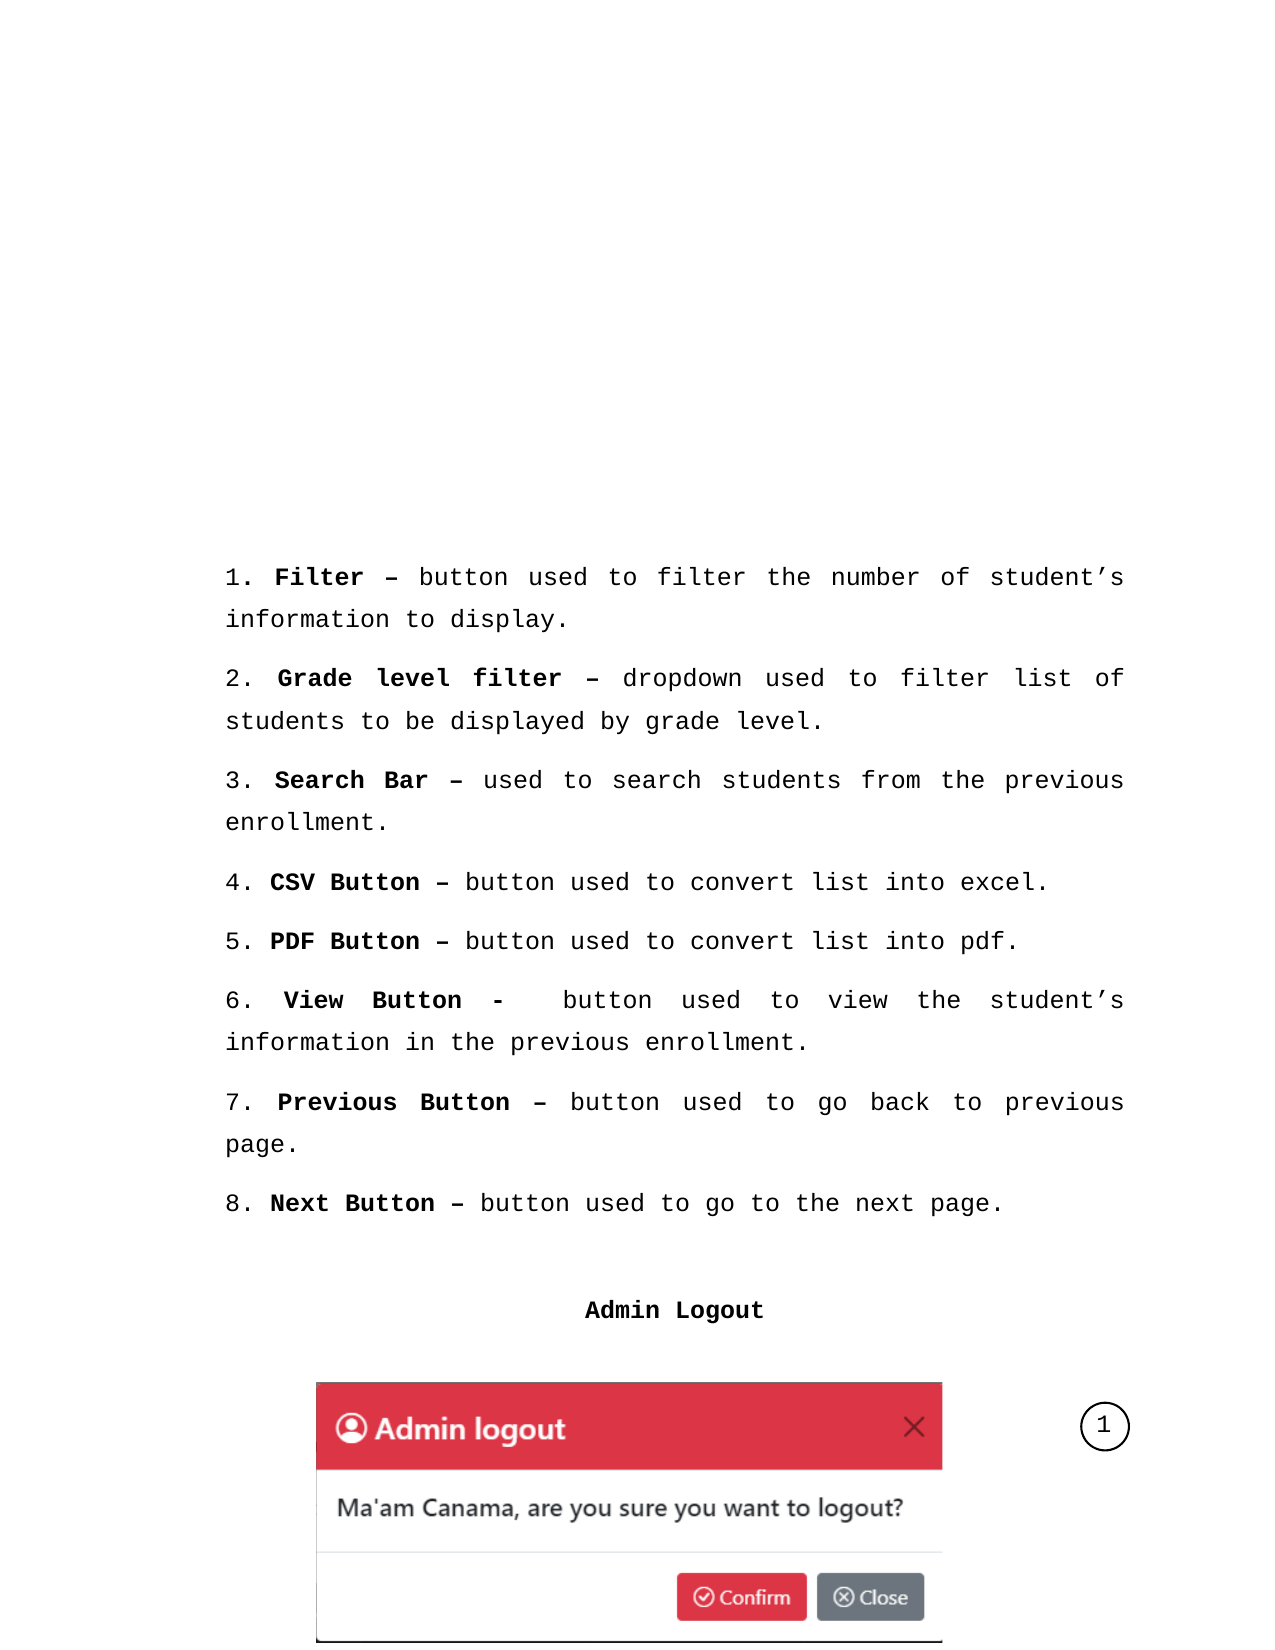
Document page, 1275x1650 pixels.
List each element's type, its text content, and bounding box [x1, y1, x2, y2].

text 2. Grade level filter – dropdown used to filter list of students to be displayed by grade level. [225, 666, 1125, 737]
text 5. PDF Button – button used to convert list into pdf. [225, 928, 1125, 957]
text 1. Filter – button used to filter the number of student’s information to display. [225, 564, 1125, 635]
text 8. Next Button – button used to go to the next page. [225, 1191, 1125, 1219]
text Admin Logout [225, 1297, 1125, 1326]
picture [316, 1382, 943, 1643]
text 4. CSV Button – button used to convert list into excel. [225, 869, 1125, 897]
text 3. Search Bar – used to search students from the previous enrollment. [225, 767, 1125, 838]
text 7. Previous Button – button used to go back to previous page. [225, 1089, 1125, 1160]
text 6. View Button - button used to view the student’s information in the previous enrollment. [225, 987, 1125, 1058]
